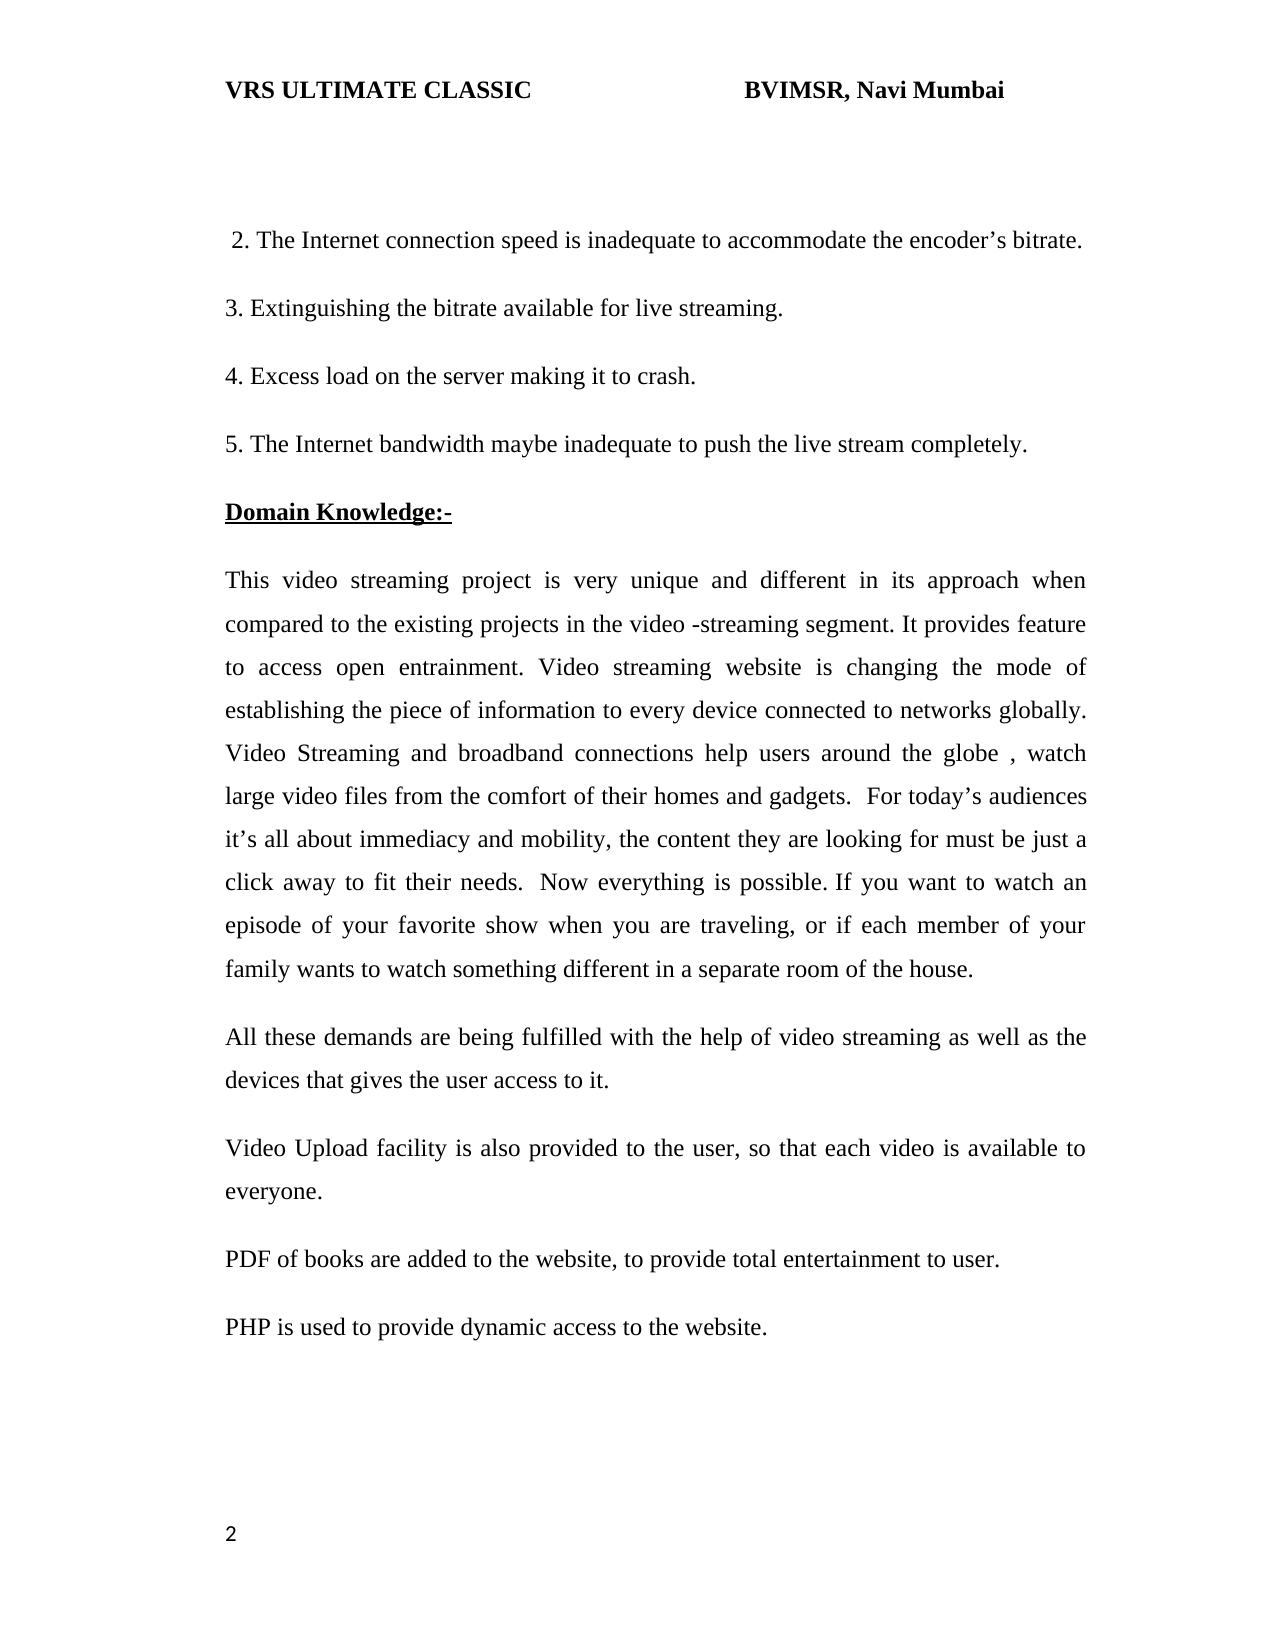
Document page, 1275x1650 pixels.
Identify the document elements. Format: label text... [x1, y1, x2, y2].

text 5. The Internet bandwidth maybe inadequate to push the live stream completely. [225, 429, 1087, 458]
text 2. The Internet connection speed is inadequate to accommodate the encoder’s bitrate. [225, 225, 1087, 254]
text 3. Extinguishing the bitrate available for live streaming. [225, 293, 1087, 322]
text PHP is used to provide dynamic access to the website. [225, 1312, 1087, 1341]
text Video Upload facility is also provided to the user, so that each video is available to everyone. [225, 1133, 1087, 1205]
text Domain Knowledge:- [225, 497, 1087, 526]
text 4. Excess load on the server making it to crash. [225, 361, 1087, 390]
text PDF of books are added to the website, to provide total entertainment to user. [225, 1244, 1087, 1273]
text This video streaming project is very unique and different in its approach when compared to the existing projects in the video -streaming segment. It provides feature to access open entrainment. Video streaming website is changing the mode of establishing the piece of information to every device connected to networks globally. Video Streaming and broadband connections help users around the globe , watch large video files from the comfort of their homes and gadgets. For today’s audiences it’s all about immediacy and mobility, the content they are looking for must be just a click away to fit their needs. Now everything is possible. If you want to watch an episode of your favorite show when you are traveling, or if each member of your family wants to watch something different in a separate room of the house. [225, 566, 1087, 982]
text All these demands are being fulfilled with the help of video streaming as well as the devices that gives the user access to it. [225, 1022, 1087, 1094]
